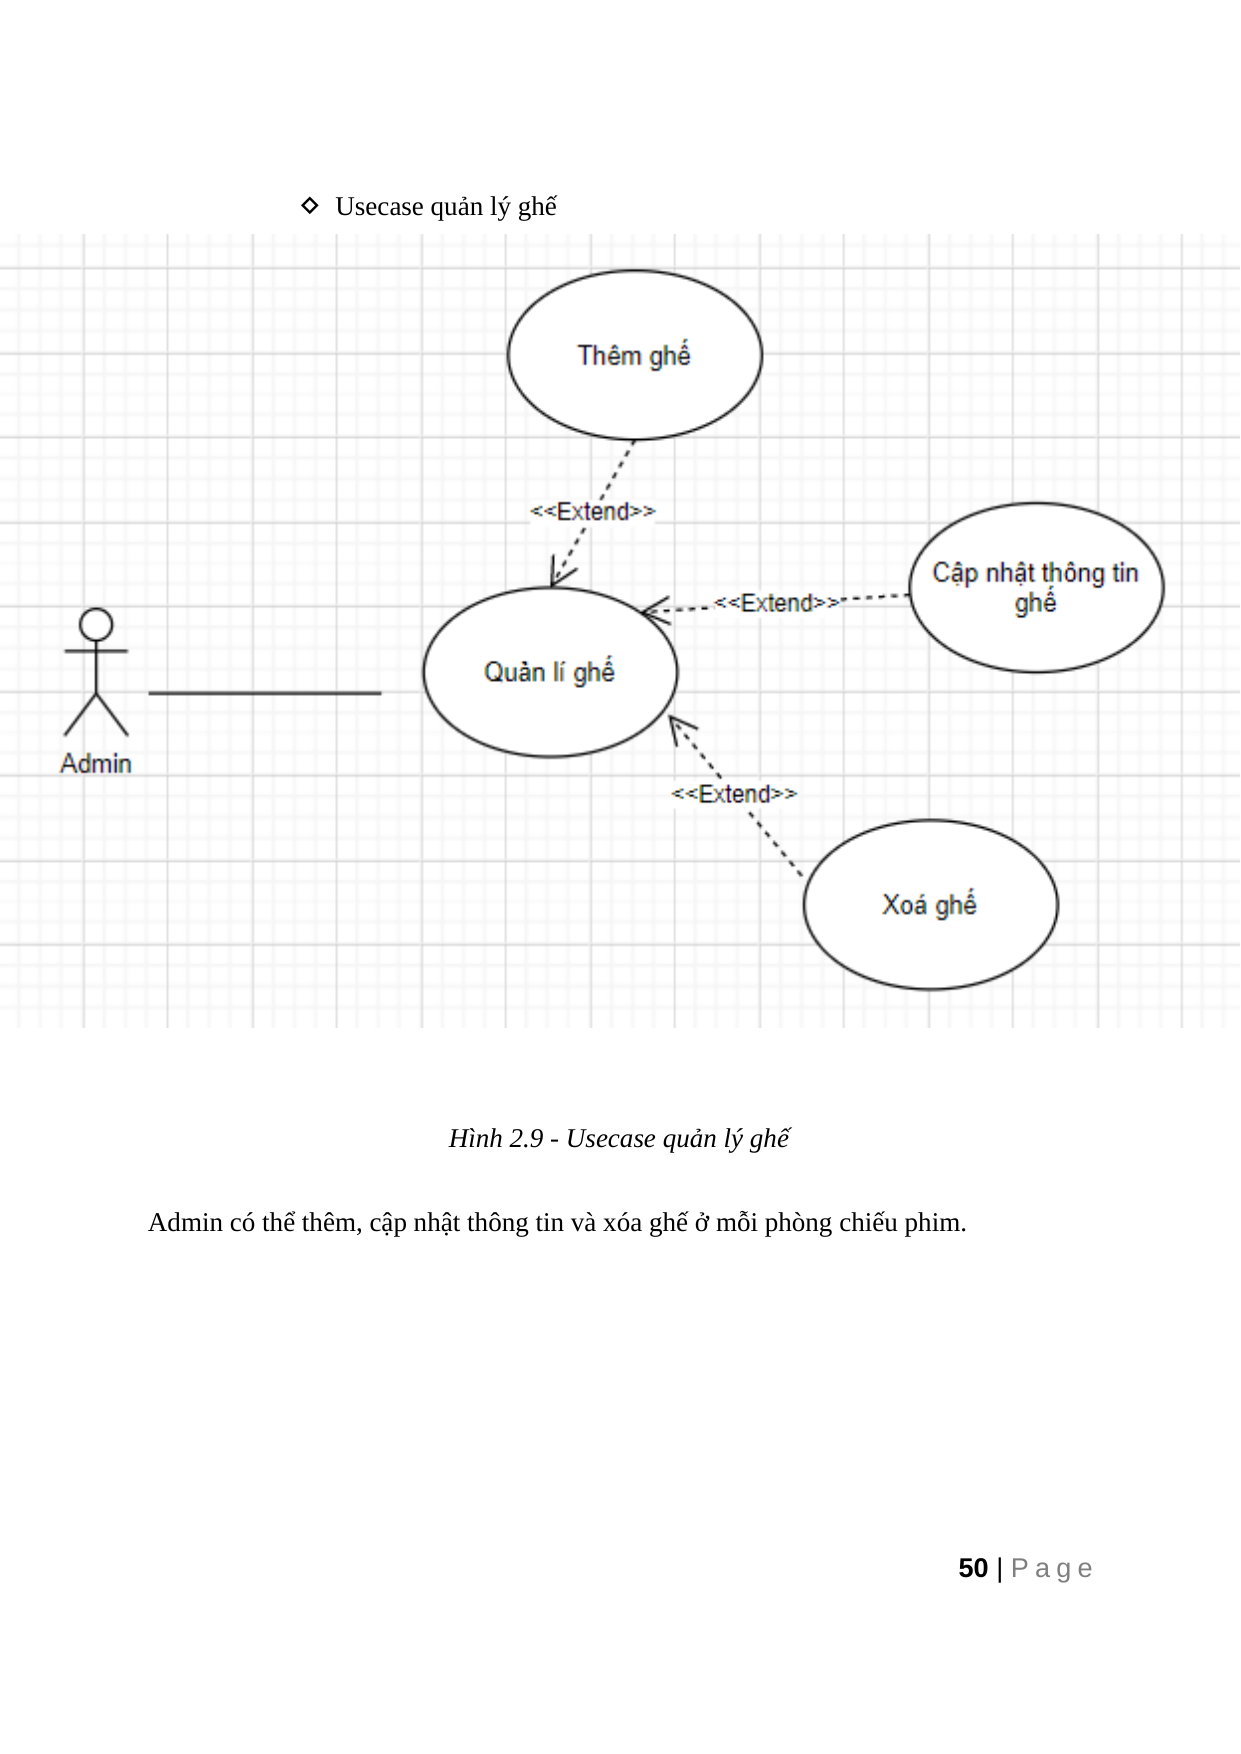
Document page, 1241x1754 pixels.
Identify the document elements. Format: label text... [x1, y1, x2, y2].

text Hình 2.9 - Usecase quản lý ghế [148, 1122, 1092, 1153]
list Usecase quản lý ghế [298, 190, 1092, 221]
text Admin có thể thêm, cập nhật thông tin và xóa ghế ở mỗi phòng chiếu phim. [148, 1206, 1092, 1237]
picture [0, 234, 1241, 1028]
